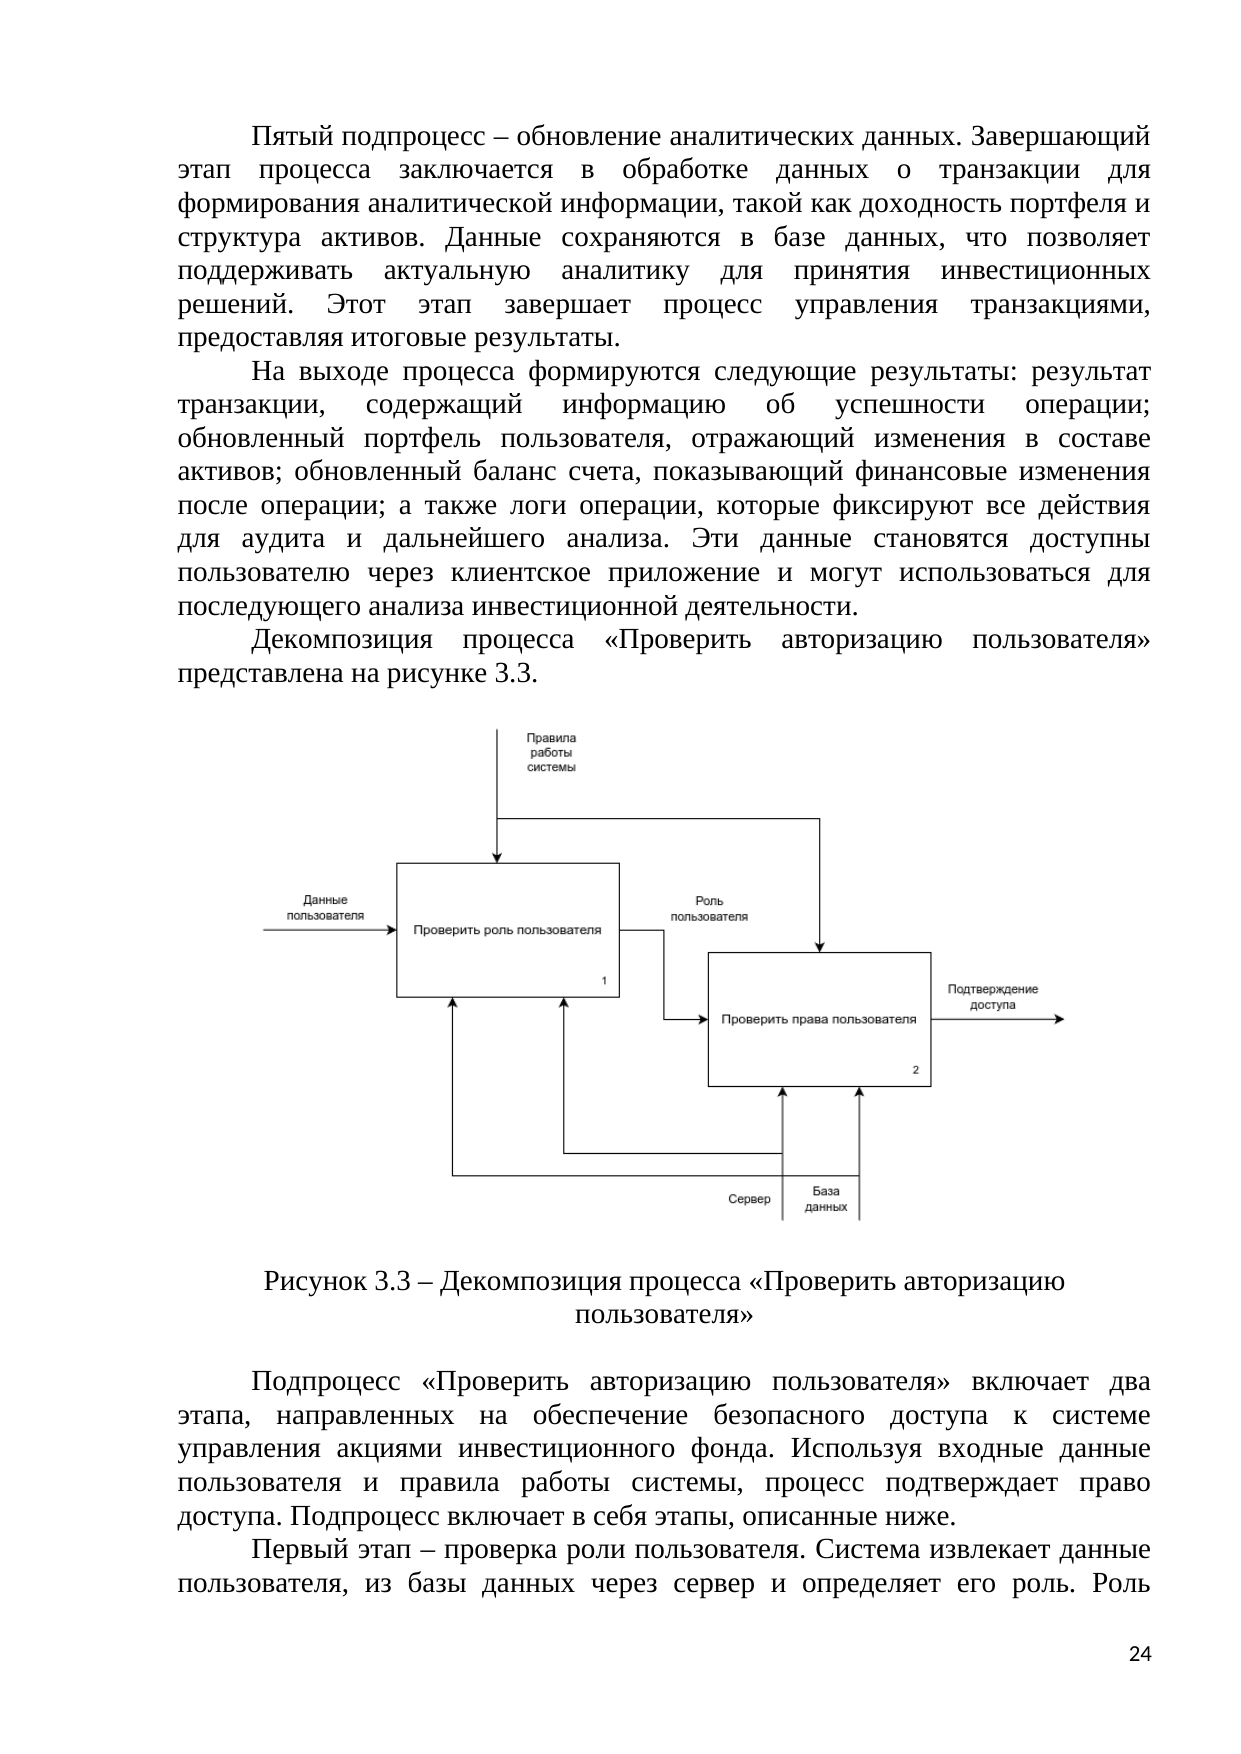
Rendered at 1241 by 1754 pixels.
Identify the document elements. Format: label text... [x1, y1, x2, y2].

text На выходе процесса формируются следующие результаты: результат транзакции, содержащий информацию об успешности операции; обновленный портфель пользователя, отражающий изменения в составе активов; обновленный баланс счета, показывающий финансовые изменения после операции; а также логи операции, которые фиксируют все действия для аудита и дальнейшего анализа. Эти данные становятся доступны пользователю через клиентское приложение и могут использоваться для последующего анализа инвестиционной деятельности. [177, 353, 1152, 621]
text Подпроцесс «Проверить авторизацию пользователя» включает два этапа, направленных на обеспечение безопасного доступа к системе управления акциями инвестиционного фонда. Используя входные данные пользователя и правила работы системы, процесс подтверждает право доступа. Подпроцесс включает в себя этапы, описанные ниже. [177, 1363, 1152, 1531]
text Декомпозиция процесса «Проверить авторизацию пользователя» представлена на рисунке 3.3. [177, 621, 1152, 688]
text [177, 1531, 1152, 1598]
text Пятый подпроцесс – обновление аналитических данных. Завершающий этап процесса заключается в обработке данных о транзакции для формирования аналитической информации, такой как доходность портфеля и структура активов. Данные сохраняются в базе данных, что позволяет поддерживать актуальную аналитику для принятия инвестиционных решений. Этот этап завершает процесс управления транзакциями, предоставляя итоговые результаты. [177, 118, 1152, 353]
text Рисунок 3.3 – Декомпозиция процесса «Проверить авторизацию пользователя» [177, 1263, 1152, 1330]
picture [255, 721, 1074, 1230]
